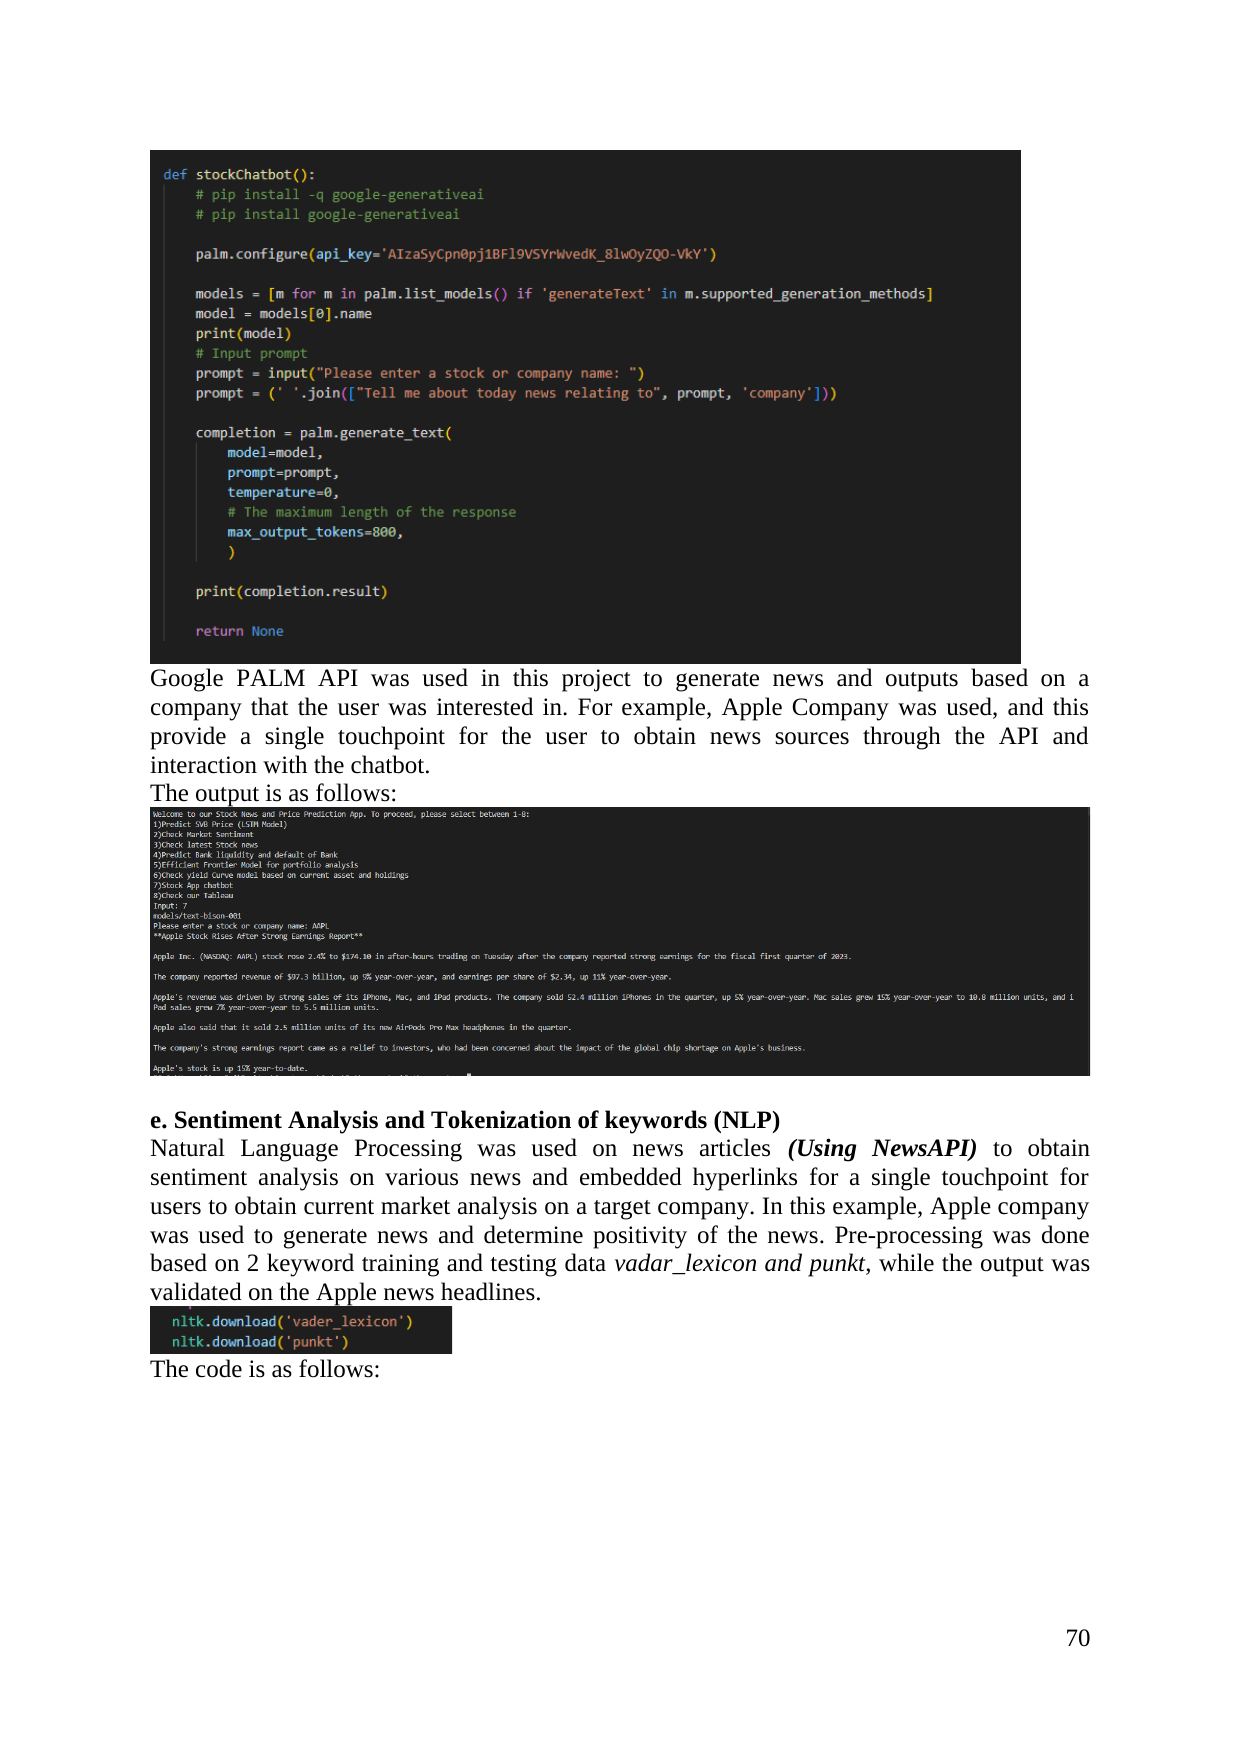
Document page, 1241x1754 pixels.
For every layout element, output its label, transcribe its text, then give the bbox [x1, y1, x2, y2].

picture [150, 150, 1021, 664]
text Natural Language Processing was used on news articles (Using NewsAPI) to obtain sentiment analysis on various news and embedded hyperlinks for a single touchpoint for users to obtain current market analysis on a target company. In this example, Apple company was used to generate news and determine positivity of the news. Pre-processing was done based on 2 keyword training and testing data vadar_lexicon and punkt, while the output was validated on the Apple news headlines. [150, 1133, 1090, 1306]
picture [150, 807, 1091, 1076]
text The output is as follows: [150, 778, 1090, 807]
text e. Sentiment Analysis and Tokenization of keywords (NLP) [150, 1105, 1090, 1133]
text Google PALM API was used in this project to generate news and outputs based on a company that the user was interested in. For example, Apple Company was used, and this provide a single touchpoint for the user to obtain news sources through the API and interaction with the chatbot. [150, 663, 1090, 778]
text The code is as follows: [150, 1354, 1090, 1383]
picture [150, 1306, 453, 1354]
